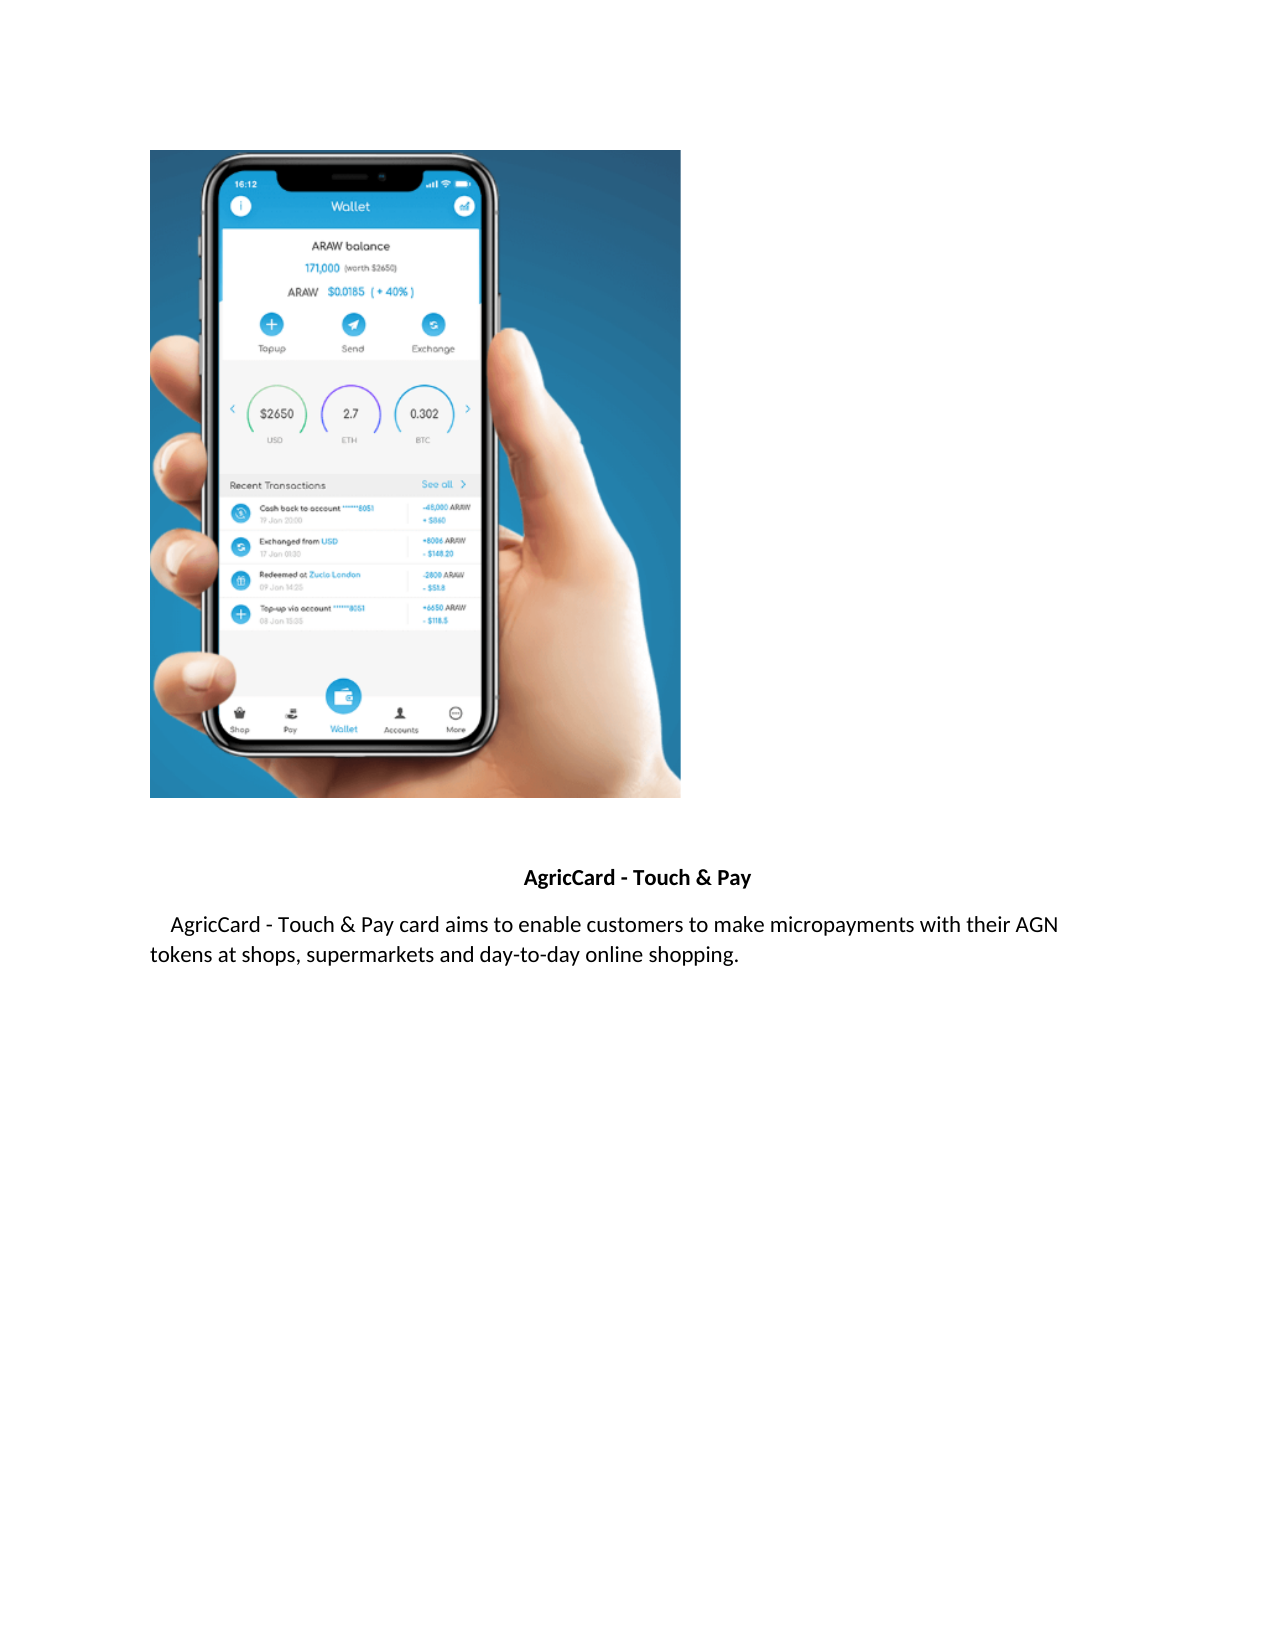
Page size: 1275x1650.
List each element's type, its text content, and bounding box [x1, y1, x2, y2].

text AgricCard - Touch & Pay [150, 863, 1125, 891]
text AgricCard - Touch & Pay card aims to enable customers to make micropayments with their AGN tokens at shops, supermarkets and day-to-day online shopping. [150, 910, 1125, 968]
picture [150, 150, 681, 798]
